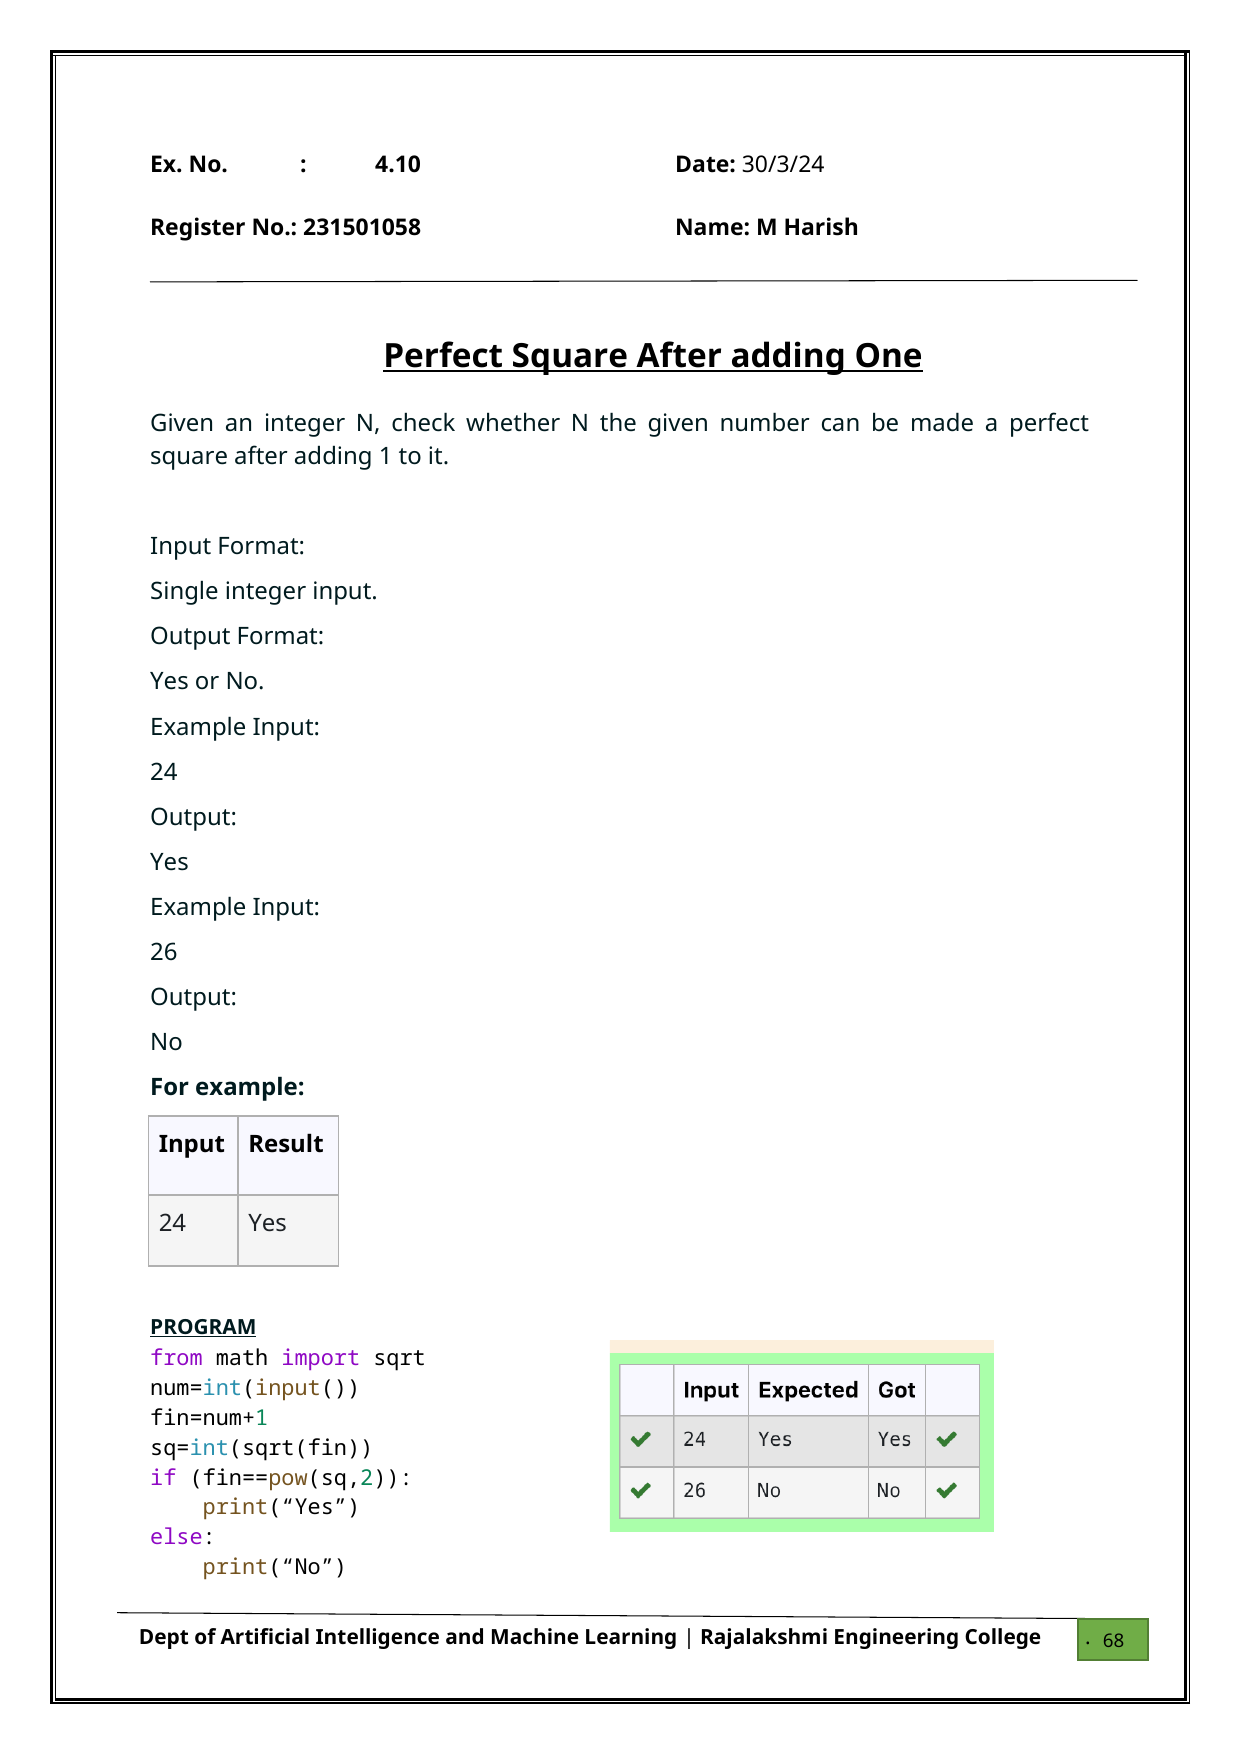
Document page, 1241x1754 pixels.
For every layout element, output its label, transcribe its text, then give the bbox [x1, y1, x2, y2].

text 24 [150, 754, 1090, 787]
text Input Format: [150, 529, 1090, 561]
text sq=int(sqrt(fin)) [150, 1432, 1090, 1462]
text Output: [150, 799, 1090, 832]
text from math import sqrt [150, 1342, 1090, 1372]
text Single integer input. [150, 574, 1090, 607]
text Yes or No. [150, 664, 1090, 697]
text Example Input: [150, 709, 1090, 742]
text print(“No”) [150, 1551, 1090, 1581]
text Output Format: [150, 619, 1090, 652]
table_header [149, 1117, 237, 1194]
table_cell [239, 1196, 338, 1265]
text 26 [150, 935, 1090, 967]
text num=int(input()) [150, 1372, 1090, 1402]
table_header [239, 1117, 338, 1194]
text else: [150, 1521, 1090, 1551]
text print(“Yes”) [150, 1491, 1090, 1521]
text if (fin==pow(sq,2)): [150, 1462, 1090, 1491]
text Ex. No. : 4.10 Date: 30/3/24 [150, 148, 1090, 179]
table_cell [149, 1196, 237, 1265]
text Output: [150, 980, 1090, 1012]
text No [150, 1025, 1090, 1058]
text Register No.: 231501058 Name: M Harish [150, 211, 1090, 242]
text PROGRAM [150, 1312, 1090, 1340]
text fin=num+1 [150, 1402, 1090, 1432]
text Yes [150, 844, 1090, 877]
text Example Input: [150, 890, 1090, 922]
text Given an integer N, check whether N the given number can be made a perfect square after adding 1 to it. [150, 406, 1090, 471]
list Perfect Square After adding One [216, 331, 1090, 377]
text For example: [150, 1070, 1090, 1103]
